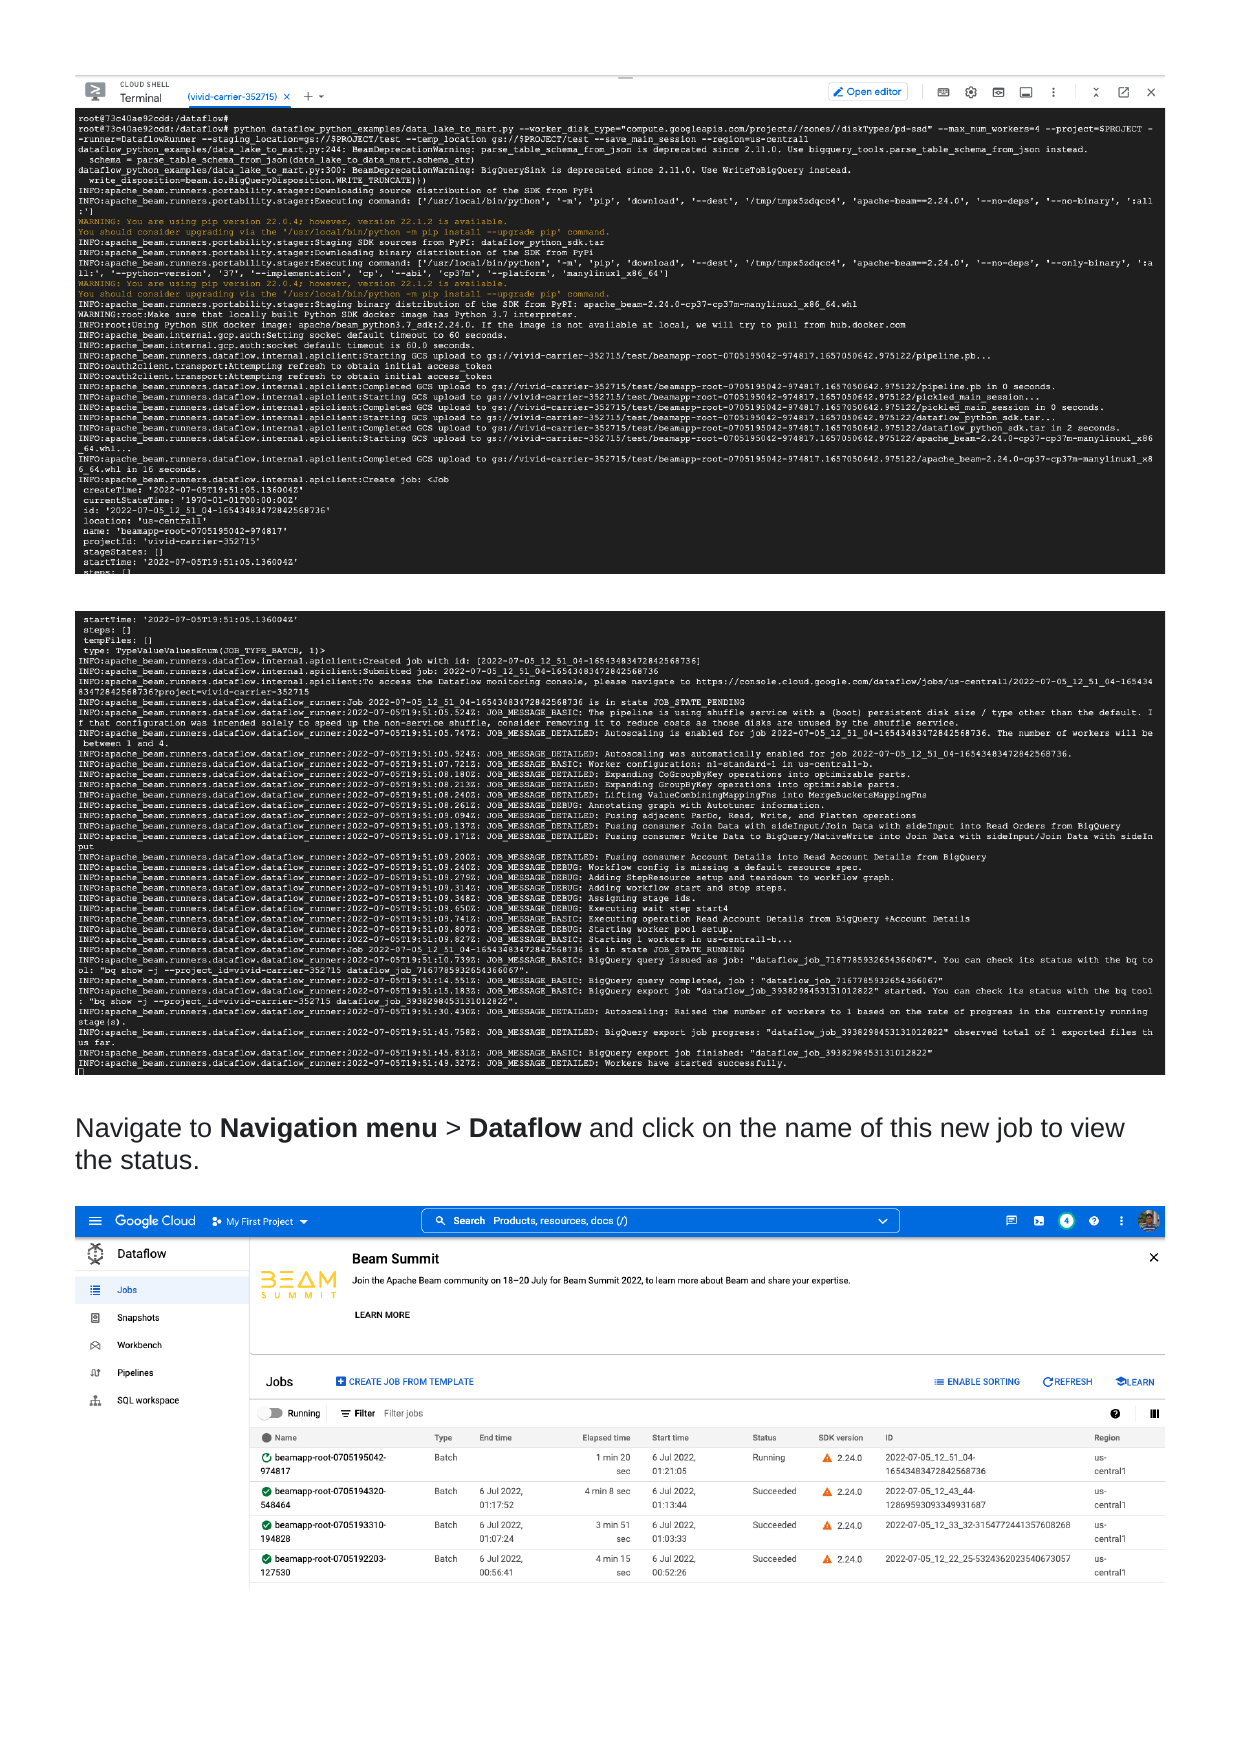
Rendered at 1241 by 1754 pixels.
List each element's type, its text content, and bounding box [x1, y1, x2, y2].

text Navigate to Navigation menu > Dataflow and click on the name of this new job to view the status. [75, 1112, 1165, 1175]
picture [75, 611, 1166, 1075]
picture [75, 1206, 1166, 1589]
picture [75, 75, 1166, 574]
